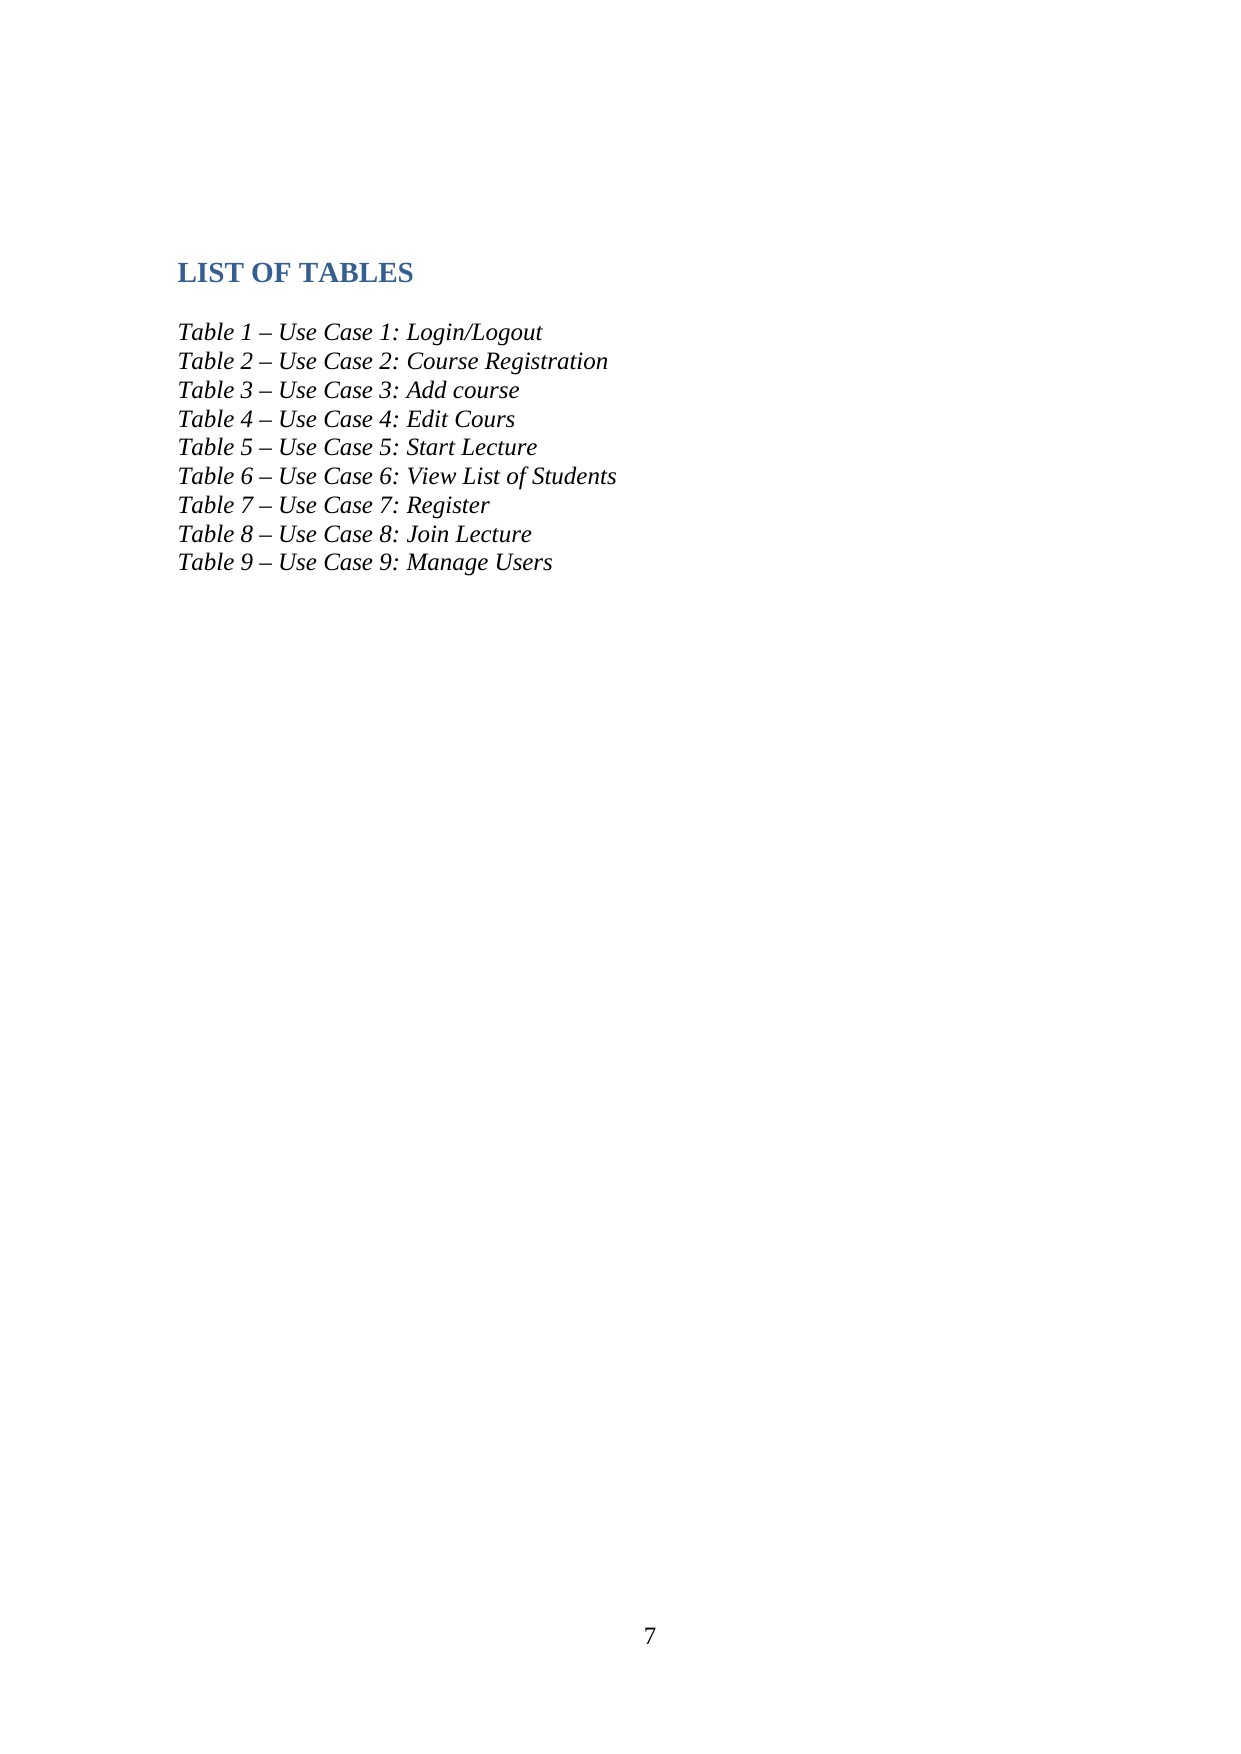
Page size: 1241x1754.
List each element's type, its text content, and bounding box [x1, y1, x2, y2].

subtitle LIST OF TABLES [177, 255, 1122, 289]
text Table 2 – Use Case 2: Course Registration [177, 346, 1122, 375]
text Table 1 – Use Case 1: Login/Logout [177, 317, 1122, 346]
text Table 9 – Use Case 9: Manage Users [177, 547, 1122, 576]
text Table 8 – Use Case 8: Join Lecture [177, 519, 1122, 547]
text Table 5 – Use Case 5: Start Lecture [177, 432, 1122, 461]
text Table 7 – Use Case 7: Register [177, 490, 1122, 519]
text Table 6 – Use Case 6: View List of Students [177, 461, 1122, 490]
text Table 4 – Use Case 4: Edit Cours [177, 404, 1122, 432]
text Table 3 – Use Case 3: Add course [177, 375, 1122, 404]
